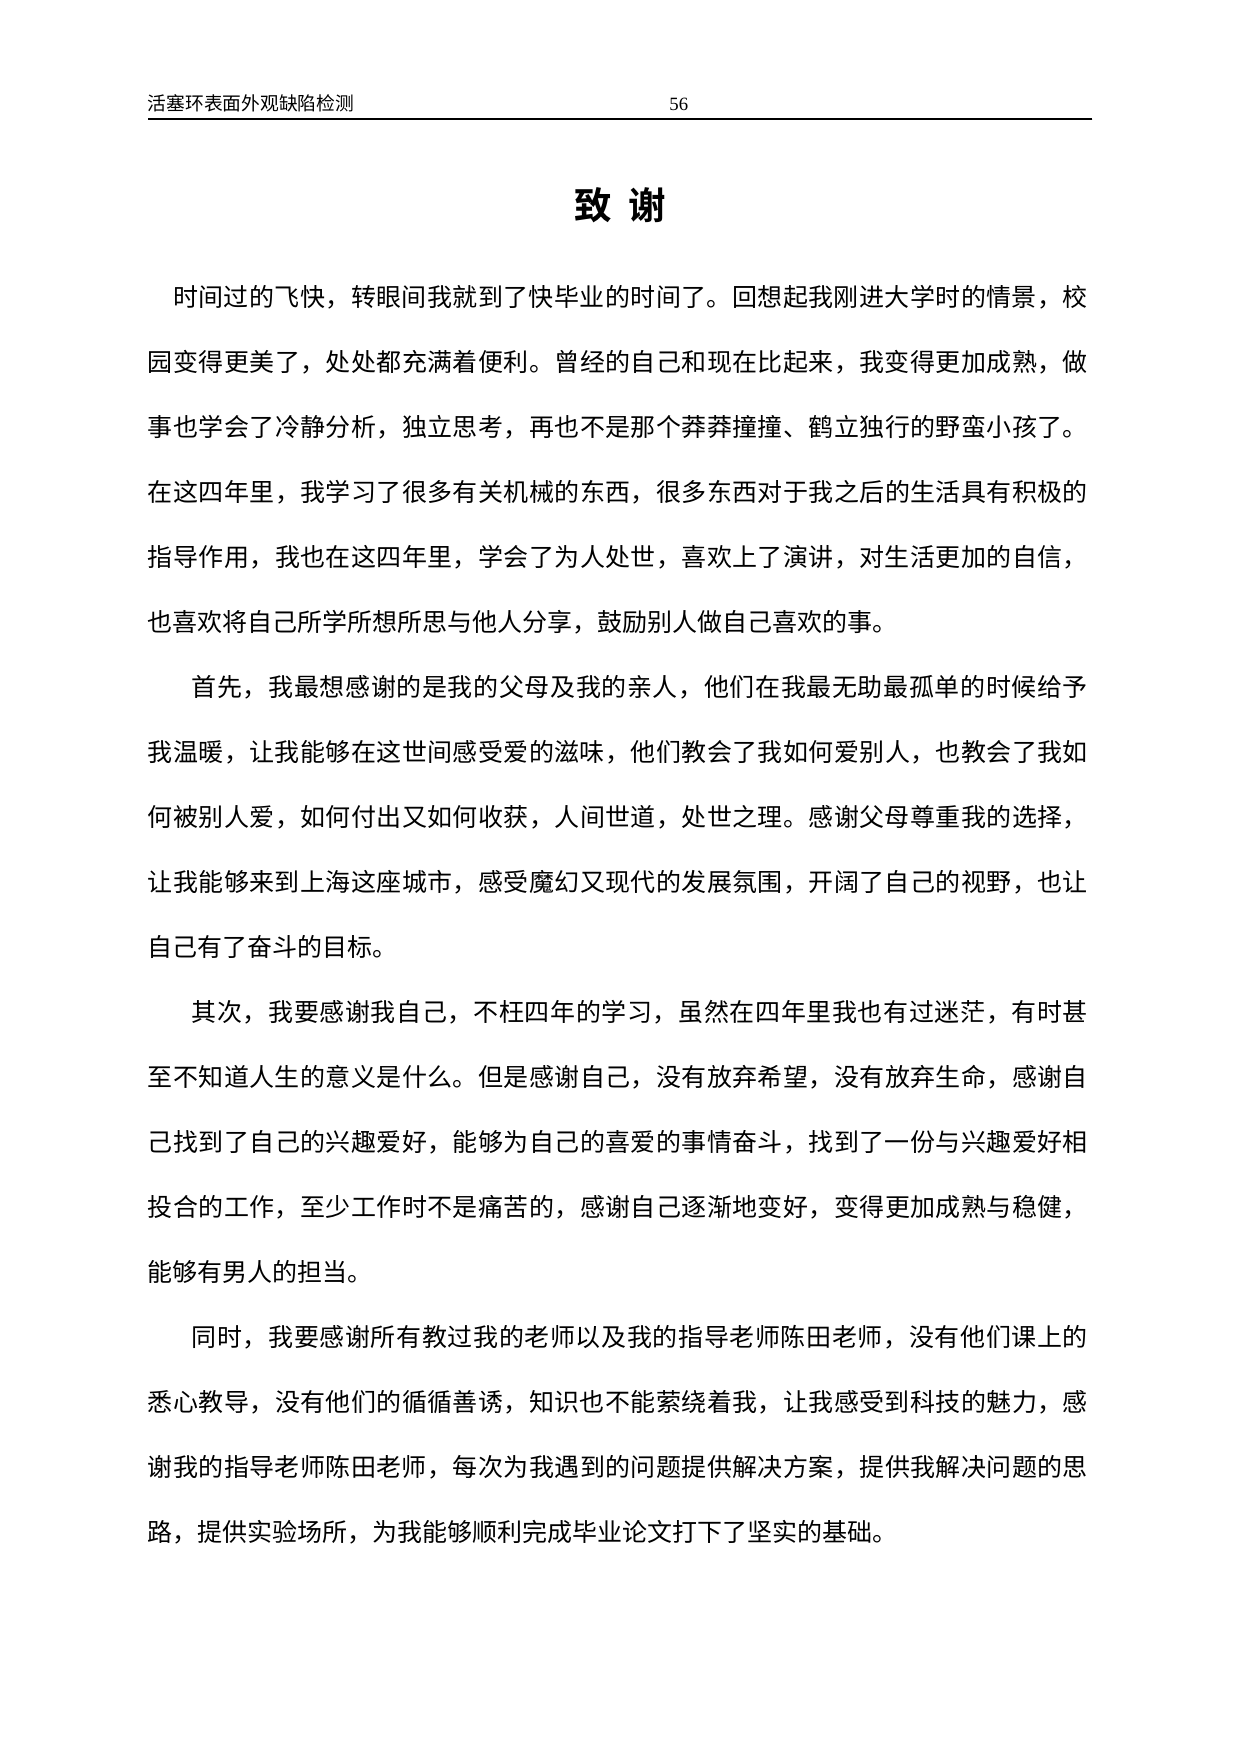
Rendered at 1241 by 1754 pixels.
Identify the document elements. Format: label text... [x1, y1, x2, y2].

text 致 谢 [148, 171, 1092, 236]
text 同时，我要感谢所有教过我的老师以及我的指导老师陈田老师，没有他们课上的悉心教导，没有他们的循循善诱，知识也不能萦绕着我，让我感受到科技的魅力，感谢我的指导老师陈田老师，每次为我遇到的问题提供解决方案，提供我解决问题的思路，提供实验场所，为我能够顺利完成毕业论文打下了坚实的基础。 [148, 1303, 1090, 1563]
text 时间过的飞快，转眼间我就到了快毕业的时间了。回想起我刚进大学时的情景，校园变得更美了，处处都充满着便利。曾经的自己和现在比起来，我变得更加成熟，做事也学会了冷静分析，独立思考，再也不是那个莽莽撞撞、鹤立独行的野蛮小孩了。在这四年里，我学习了很多有关机械的东西，很多东西对于我之后的生活具有积极的指导作用，我也在这四年里，学会了为人处世，喜欢上了演讲，对生活更加的自信，也喜欢将自己所学所想所思与他人分享，鼓励别人做自己喜欢的事。 [148, 263, 1090, 653]
text 其次，我要感谢我自己，不枉四年的学习，虽然在四年里我也有过迷茫，有时甚至不知道人生的意义是什么。但是感谢自己，没有放弃希望，没有放弃生命，感谢自己找到了自己的兴趣爱好，能够为自己的喜爱的事情奋斗，找到了一份与兴趣爱好相投合的工作，至少工作时不是痛苦的，感谢自己逐渐地变好，变得更加成熟与稳健，能够有男人的担当。 [148, 978, 1090, 1303]
text 首先，我最想感谢的是我的父母及我的亲人，他们在我最无助最孤单的时候给予我温暖，让我能够在这世间感受爱的滋味，他们教会了我如何爱别人，也教会了我如何被别人爱，如何付出又如何收获，人间世道，处世之理。感谢父母尊重我的选择，让我能够来到上海这座城市，感受魔幻又现代的发展氛围，开阔了自己的视野，也让自己有了奋斗的目标。 [148, 653, 1090, 978]
